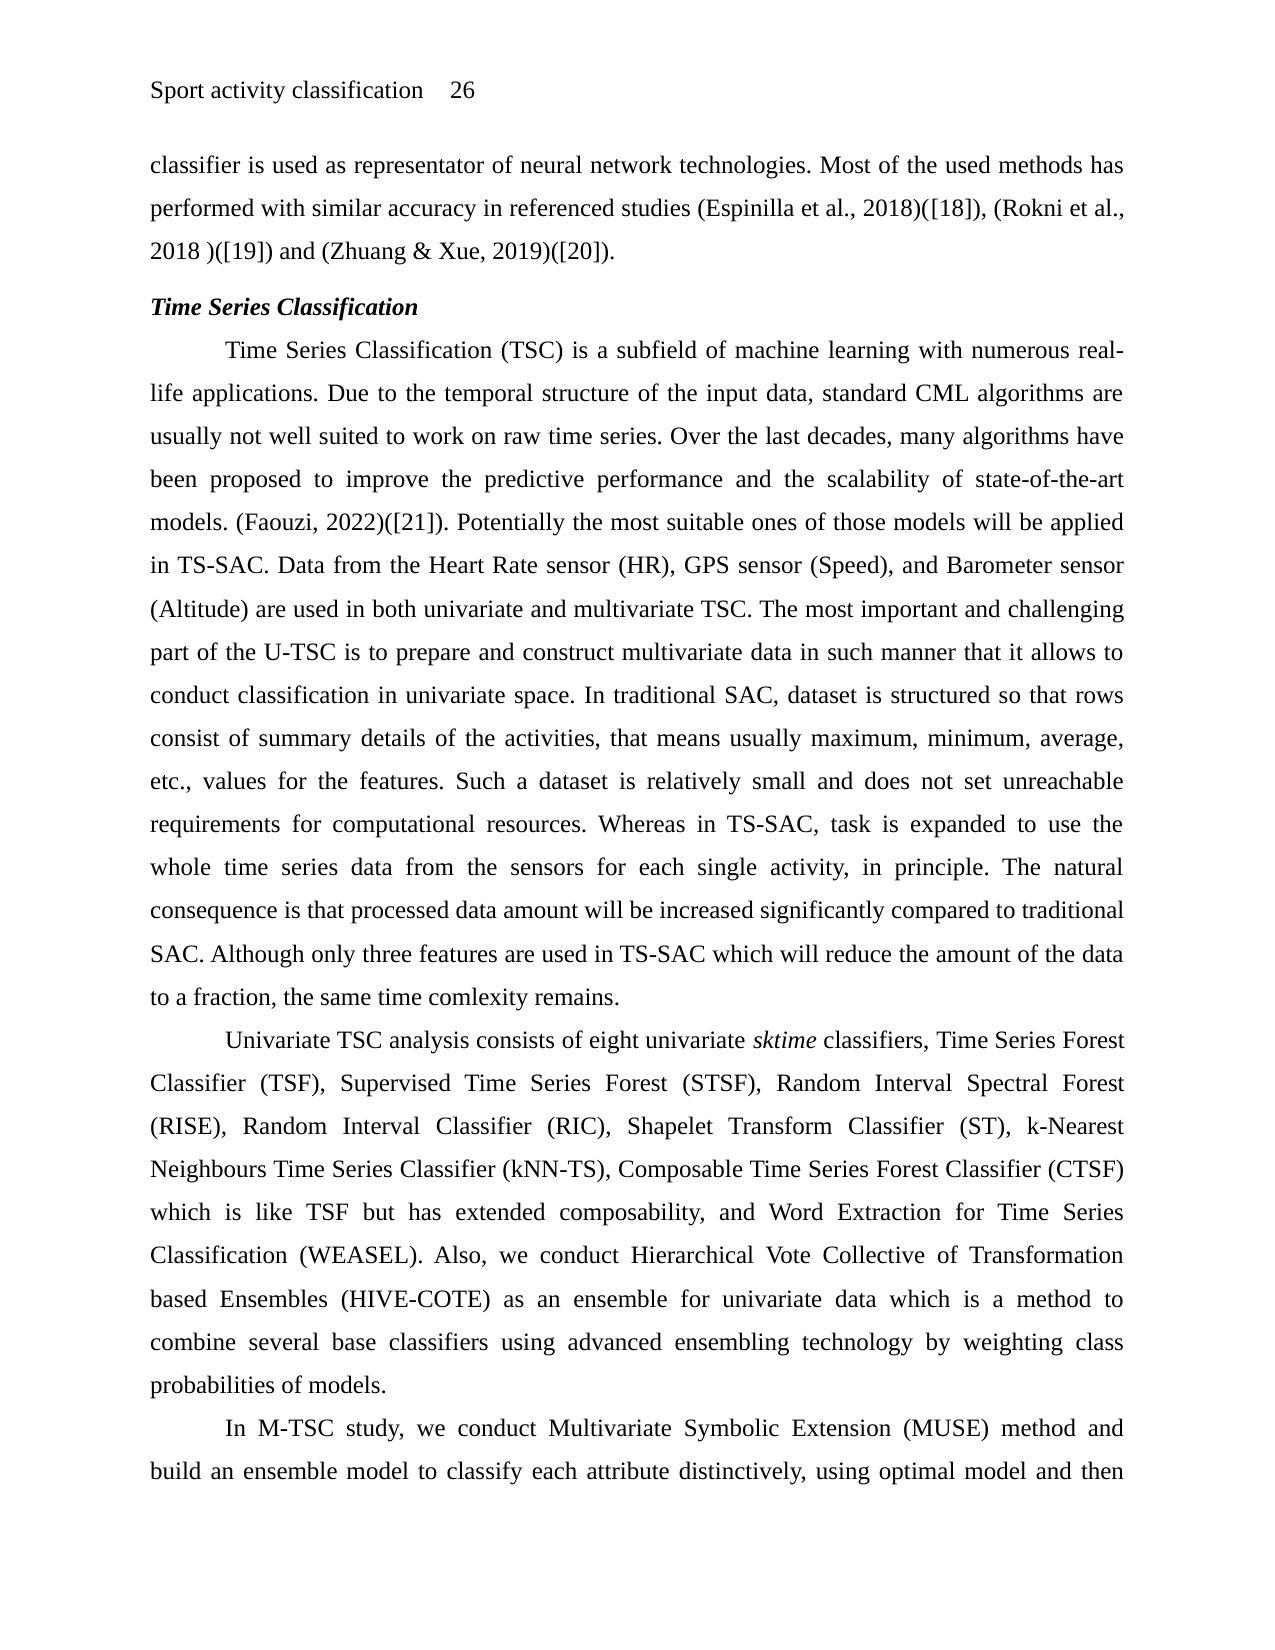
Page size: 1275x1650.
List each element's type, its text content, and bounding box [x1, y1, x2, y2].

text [150, 1413, 1125, 1485]
text Univariate TSC analysis consists of eight univariate sktime classifiers, Time Series Forest Classifier (TSF), Supervised Time Series Forest (STSF), Random Interval Spectral Forest (RISE), Random Interval Classifier (RIC), Shapelet Transform Classifier (ST), k-Nearest Neighbours Time Series Classifier (kNN-TS), Composable Time Series Forest Classifier (CTSF) which is like TSF but has extended composability, and Word Extraction for Time Series Classification (WEASEL). Also, we conduct Hierarchical Vote Collective of Transformation based Ensembles (HIVE-COTE) as an ensemble for univariate data which is a method to combine several base classifiers using advanced ensembling technology by weighting class probabilities of models. [150, 1025, 1125, 1399]
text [150, 150, 1125, 265]
subtitle Time Series Classification [150, 292, 1125, 321]
text Time Series Classification (TSC) is a subfield of machine learning with numerous real-life applications. Due to the temporal structure of the input data, standard CML algorithms are usually not well suited to work on raw time series. Over the last decades, many algorithms have been proposed to improve the predictive performance and the scalability of state-of-the-art models. (Faouzi, 2022)([21]). Potentially the most suitable ones of those models will be applied in TS-SAC. Data from the Heart Rate sensor (HR), GPS sensor (Speed), and Barometer sensor (Altitude) are used in both univariate and multivariate TSC. The most important and challenging part of the U-TSC is to prepare and construct multivariate data in such manner that it allows to conduct classification in univariate space. In traditional SAC, dataset is structured so that rows consist of summary details of the activities, that means usually maximum, minimum, average, etc., values for the features. Such a dataset is relatively small and does not set unreachable requirements for computational resources. Whereas in TS-SAC, task is expanded to use the whole time series data from the sensors for each single activity, in principle. The natural consequence is that processed data amount will be increased significantly compared to traditional SAC. Although only three features are used in TS-SAC which will reduce the amount of the data to a fraction, the same time comlexity remains. [150, 335, 1125, 1011]
